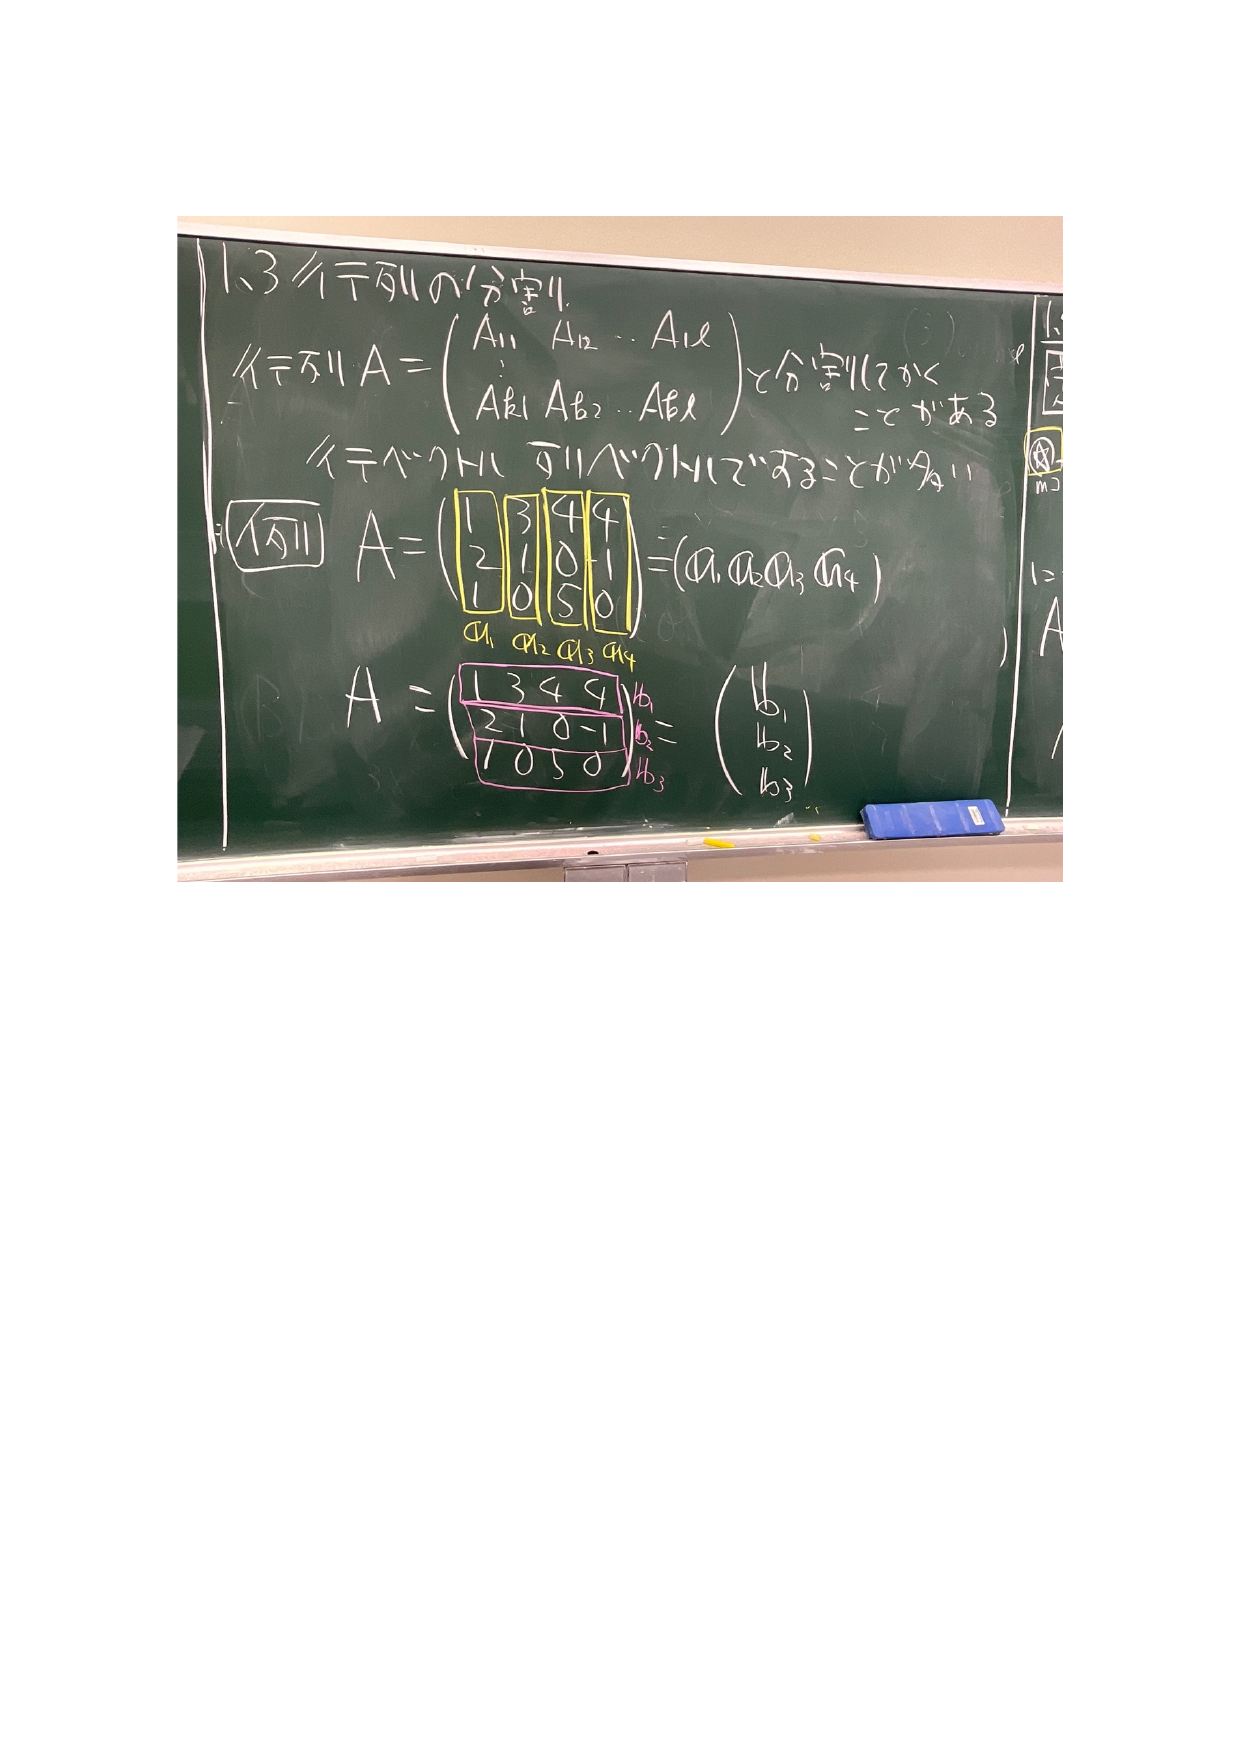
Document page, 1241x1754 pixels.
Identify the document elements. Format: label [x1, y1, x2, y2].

picture [177, 216, 1063, 882]
